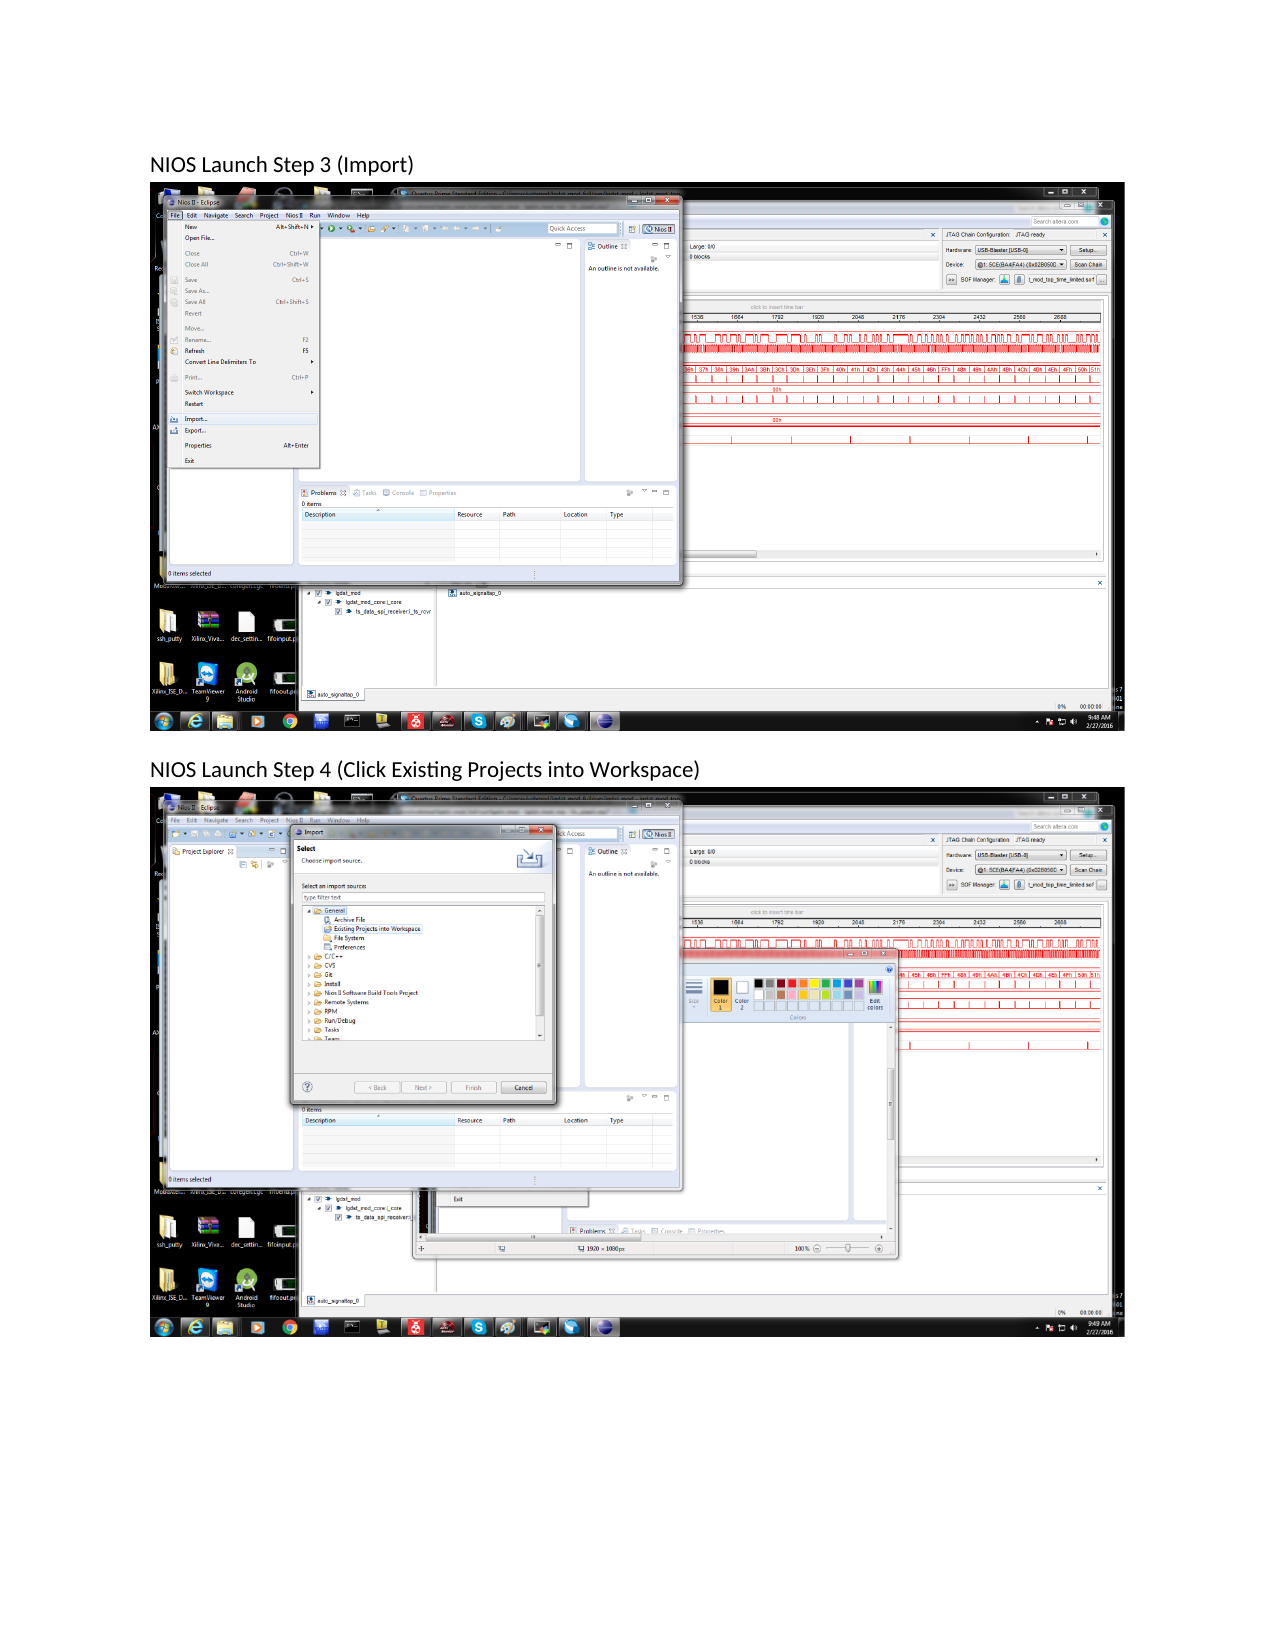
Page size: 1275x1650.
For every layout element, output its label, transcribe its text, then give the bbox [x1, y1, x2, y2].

text NIOS Launch Step 4 (Click Existing Projects into Workspace) [150, 756, 1125, 787]
picture [150, 787, 1125, 1337]
picture [150, 182, 1125, 731]
text NIOS Launch Step 3 (Import) [150, 150, 1125, 182]
